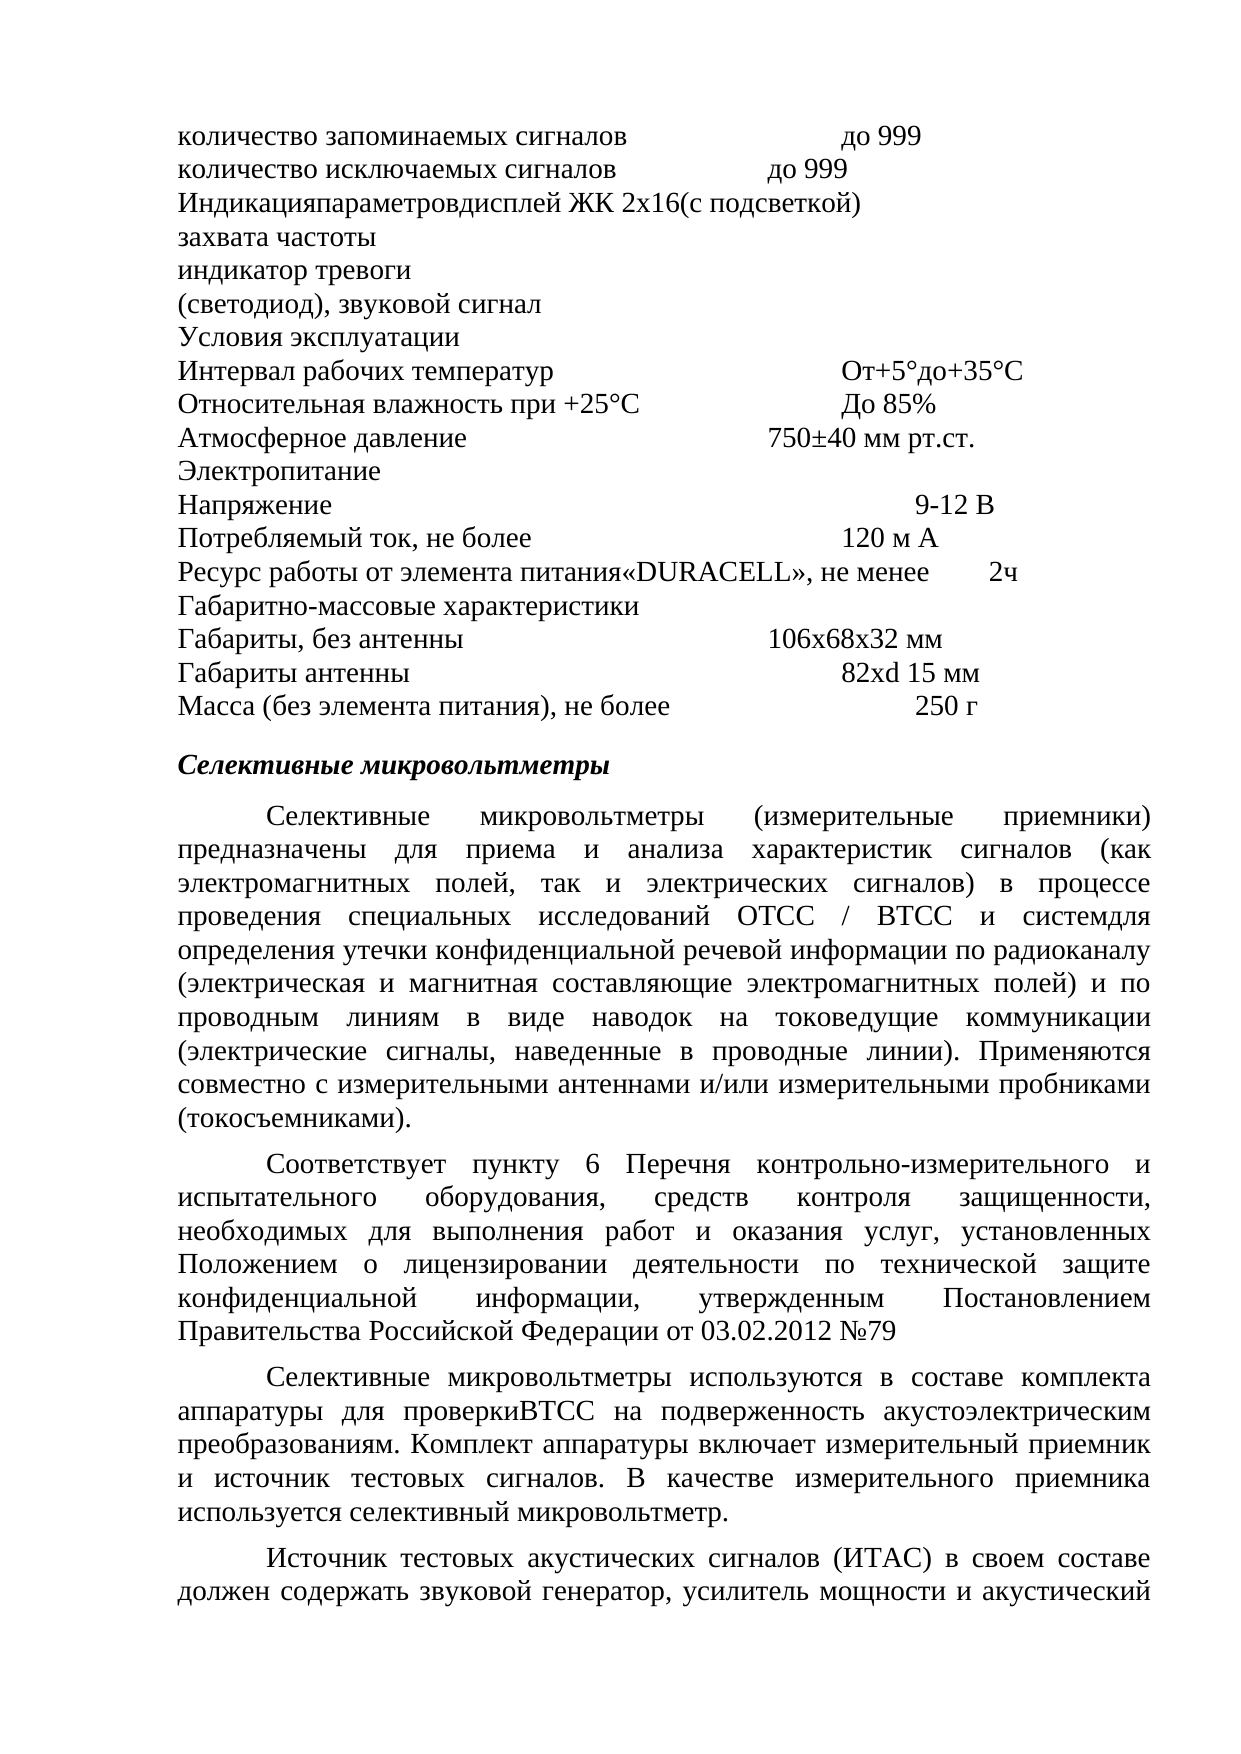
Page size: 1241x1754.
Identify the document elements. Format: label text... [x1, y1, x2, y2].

text Соответствует пункту 6 Перечня контрольно-измерительного и испытательного оборудования, средств контроля защищенности, необходимых для выполнения работ и оказания услуг, установленных Положением о лицензировании деятельности по технической защите конфиденциальной информации, утвержденным Постановлением Правительства Российской Федерации от 03.02.2012 №79 [177, 1146, 1152, 1347]
text Масса (без элемента питания), не более 250 г [177, 688, 1152, 722]
subtitle Селективные микровольтметры [177, 747, 1152, 780]
text Атмосферное давление 750±40 мм рт.ст. [177, 420, 1152, 453]
text количество исключаемых сигналов до 999 [177, 152, 1152, 185]
text Габариты, без антенны 106x68x32 мм [177, 621, 1152, 655]
text Ресурс работы от элемента питания«DURACELL», не менее 2ч [177, 554, 1152, 588]
text Габариты антенны 82xd 15 мм [177, 655, 1152, 688]
text Селективные микровольтметры (измерительные приемники) предназначены для приема и анализа характеристик сигналов (как электромагнитных полей, так и электрических сигналов) в процессе проведения специальных исследований ОТСС / ВТСС и системдля определения утечки конфиденциальной речевой информации по радиоканалу (электрическая и магнитная составляющие электромагнитных полей) и по проводным линиям в виде наводок на токоведущие коммуникации (электрические сигналы, наведенные в проводные линии). Применяются совместно с измерительными антеннами и/или измерительными пробниками (токосъемниками). [177, 798, 1152, 1133]
text Электропитание [177, 453, 1152, 487]
text Индикацияпараметровдисплей ЖК 2x16(с подсветкой) [177, 185, 1152, 219]
text (светодиод), звуковой сигнал [177, 286, 1152, 319]
text Селективные микровольтметры используются в составе комплекта аппаратуры для проверкиВТСС на подверженность акустоэлектрическим преобразованиям. Комплект аппаратуры включает измерительный приемник и источник тестовых сигналов. В качестве измерительного приемника используется селективный микровольтметр. [177, 1359, 1152, 1527]
text захвата частоты [177, 219, 1152, 252]
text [177, 1540, 1152, 1607]
text количество запоминаемых сигналов до 999 [177, 118, 1152, 152]
text Относительная влажность при +25°С До 85% [177, 386, 1152, 420]
text Напряжение 9-12 В [177, 487, 1152, 521]
text Условия эксплуатации [177, 319, 1152, 353]
text индикатор тревоги [177, 252, 1152, 286]
text Потребляемый ток, не более 120 м А [177, 521, 1152, 554]
text Интервал рабочих температур От+5°до+35°С [177, 353, 1152, 386]
text Габаритно-массовые характеристики [177, 588, 1152, 621]
